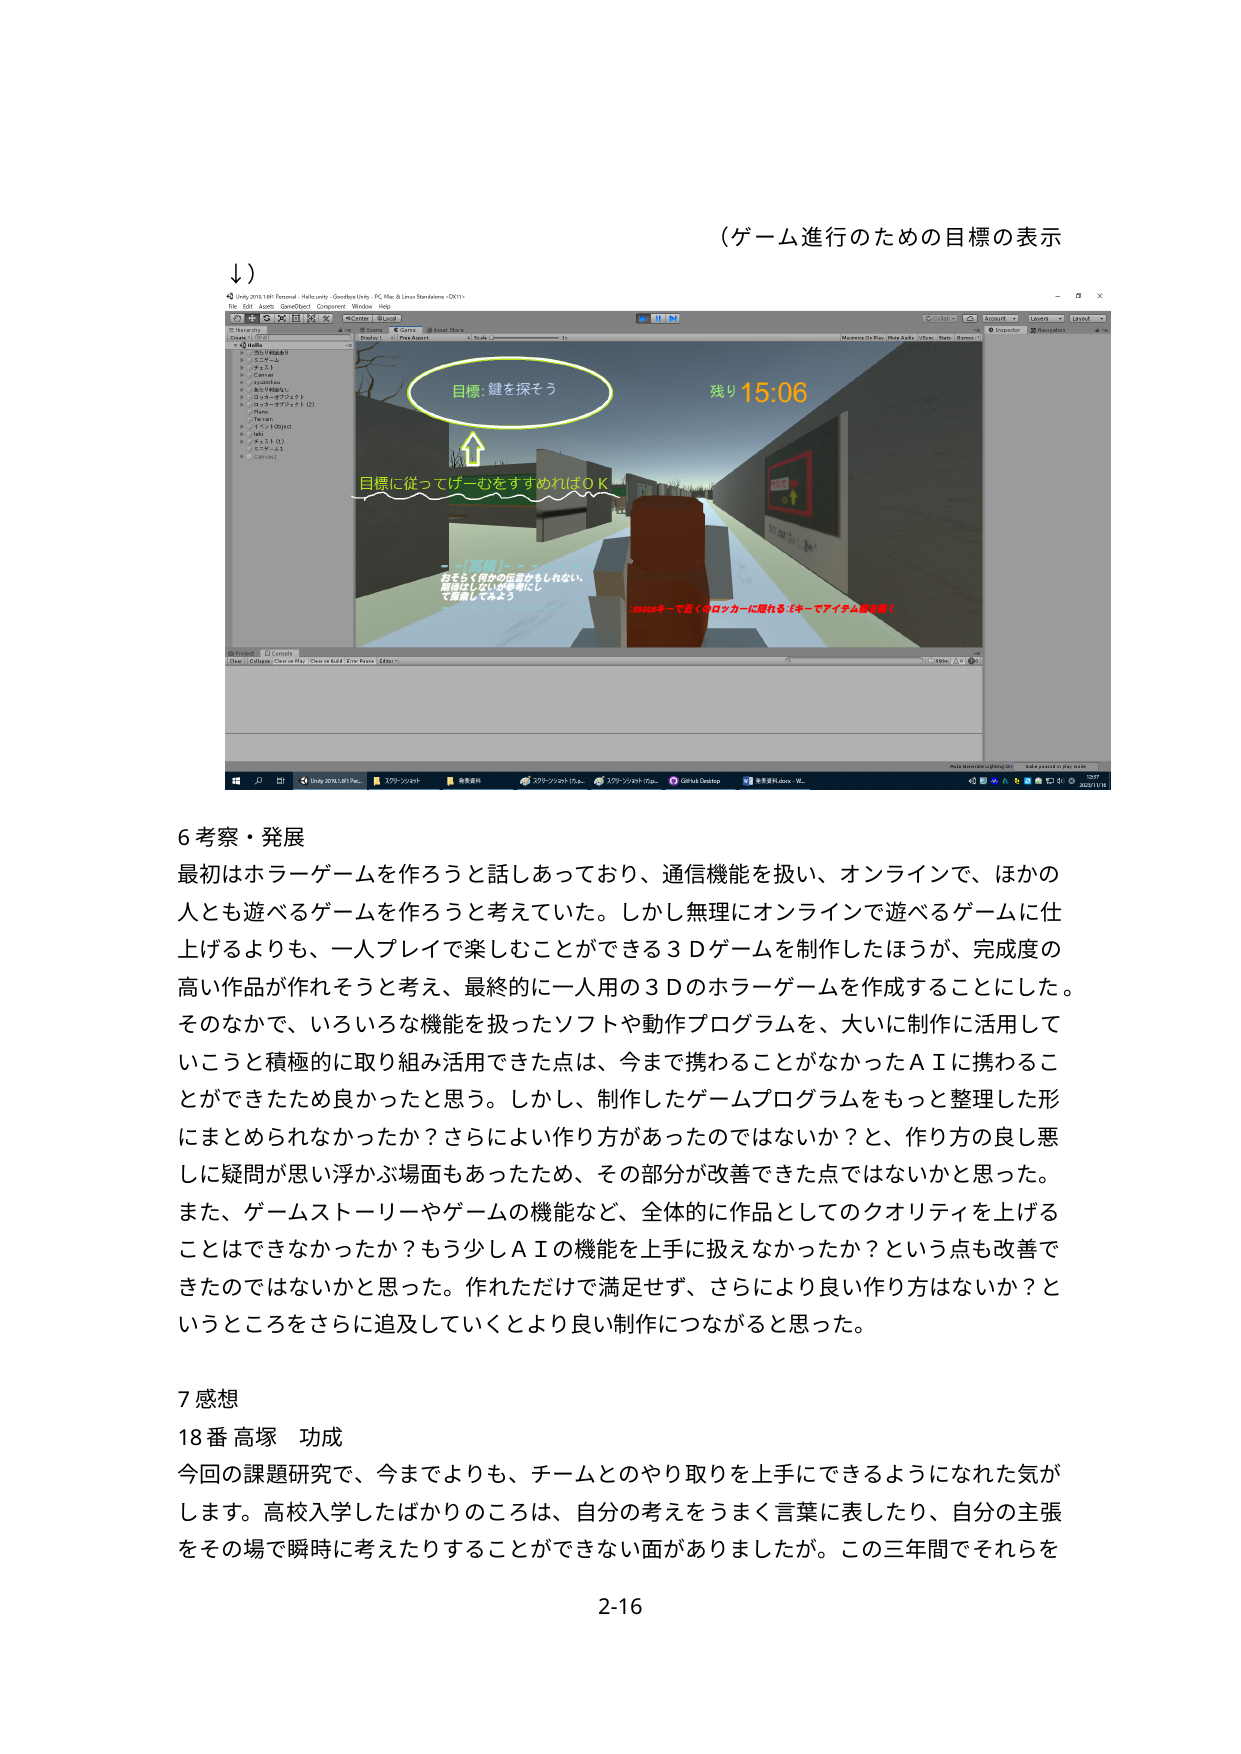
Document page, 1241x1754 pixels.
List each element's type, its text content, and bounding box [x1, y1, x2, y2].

text 7 感想 [177, 1379, 1063, 1417]
text 6 考察・発展 [177, 817, 1063, 854]
text 最初はホラーゲームを作ろうと話しあっており、通信機能を扱い、オンラインで、ほかの人とも遊べるゲームを作ろうと考えていた。しかし無理にオンラインで遊べるゲームに仕上げるよりも、一人プレイで楽しむことができる３Ｄゲームを制作したほうが、完成度の高い作品が作れそうと考え、最終的に一人用の３Ｄのホラーゲームを作成することにした。そのなかで、いろいろな機能を扱ったソフトや動作プログラムを、大いに制作に活用していこうと積極的に取り組み活用できた点は、今まで携わることがなかったＡＩに携わることができたため良かったと思う。しかし、制作したゲームプログラムをもっと整理した形にまとめられなかったか？さらによい作り方があったのではないか？と、作り方の良し悪しに疑問が思い浮かぶ場面もあったため、その部分が改善できた点ではないかと思った。また、ゲームストーリーやゲームの機能など、全体的に作品としてのクオリティを上げることはできなかったか？もう少しＡＩの機能を上手に扱えなかったか？という点も改善できたのではないかと思った。作れただけで満足せず、さらにより良い作り方はないか？というところをさらに追及していくとより良い制作につながると思った。 [177, 854, 1063, 1342]
text 18番 高塚 功成 [177, 1417, 1063, 1454]
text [177, 1454, 1063, 1567]
picture [225, 291, 1111, 790]
list （ゲーム進行のための目標の表示↓） [226, 217, 1063, 291]
